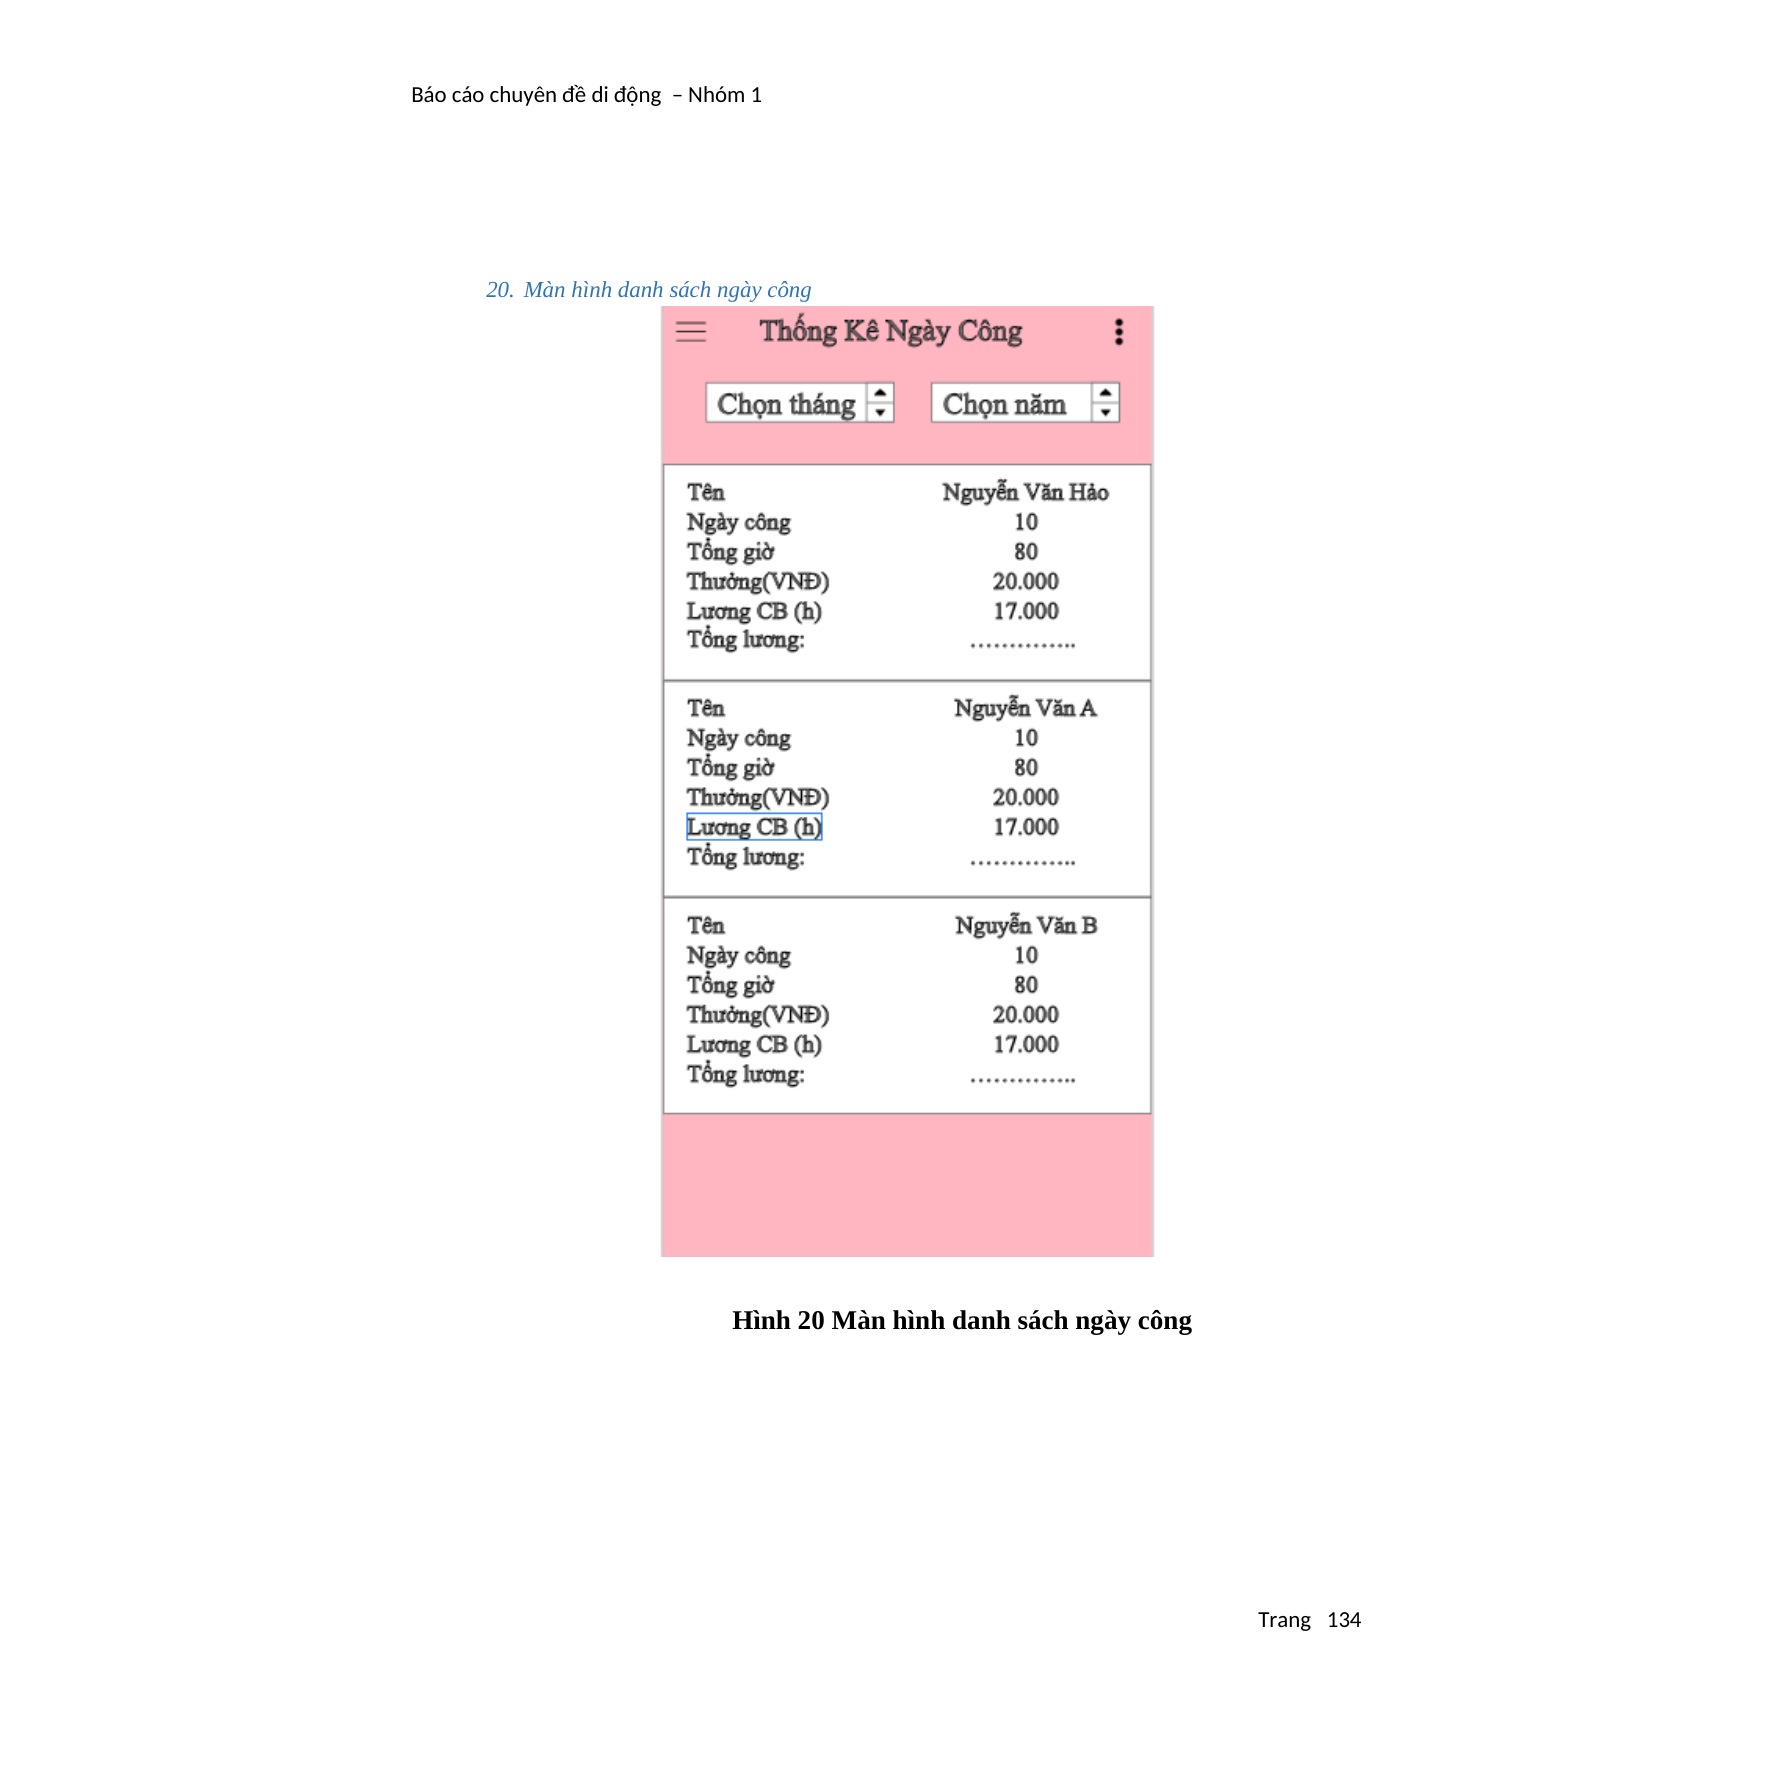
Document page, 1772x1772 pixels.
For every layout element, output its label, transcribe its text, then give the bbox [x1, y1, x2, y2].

subtitle Màn hình danh sách ngày công [486, 276, 1361, 303]
picture [660, 306, 1155, 1257]
text Hình 20 Màn hình danh sách ngày công [561, 1304, 1363, 1335]
